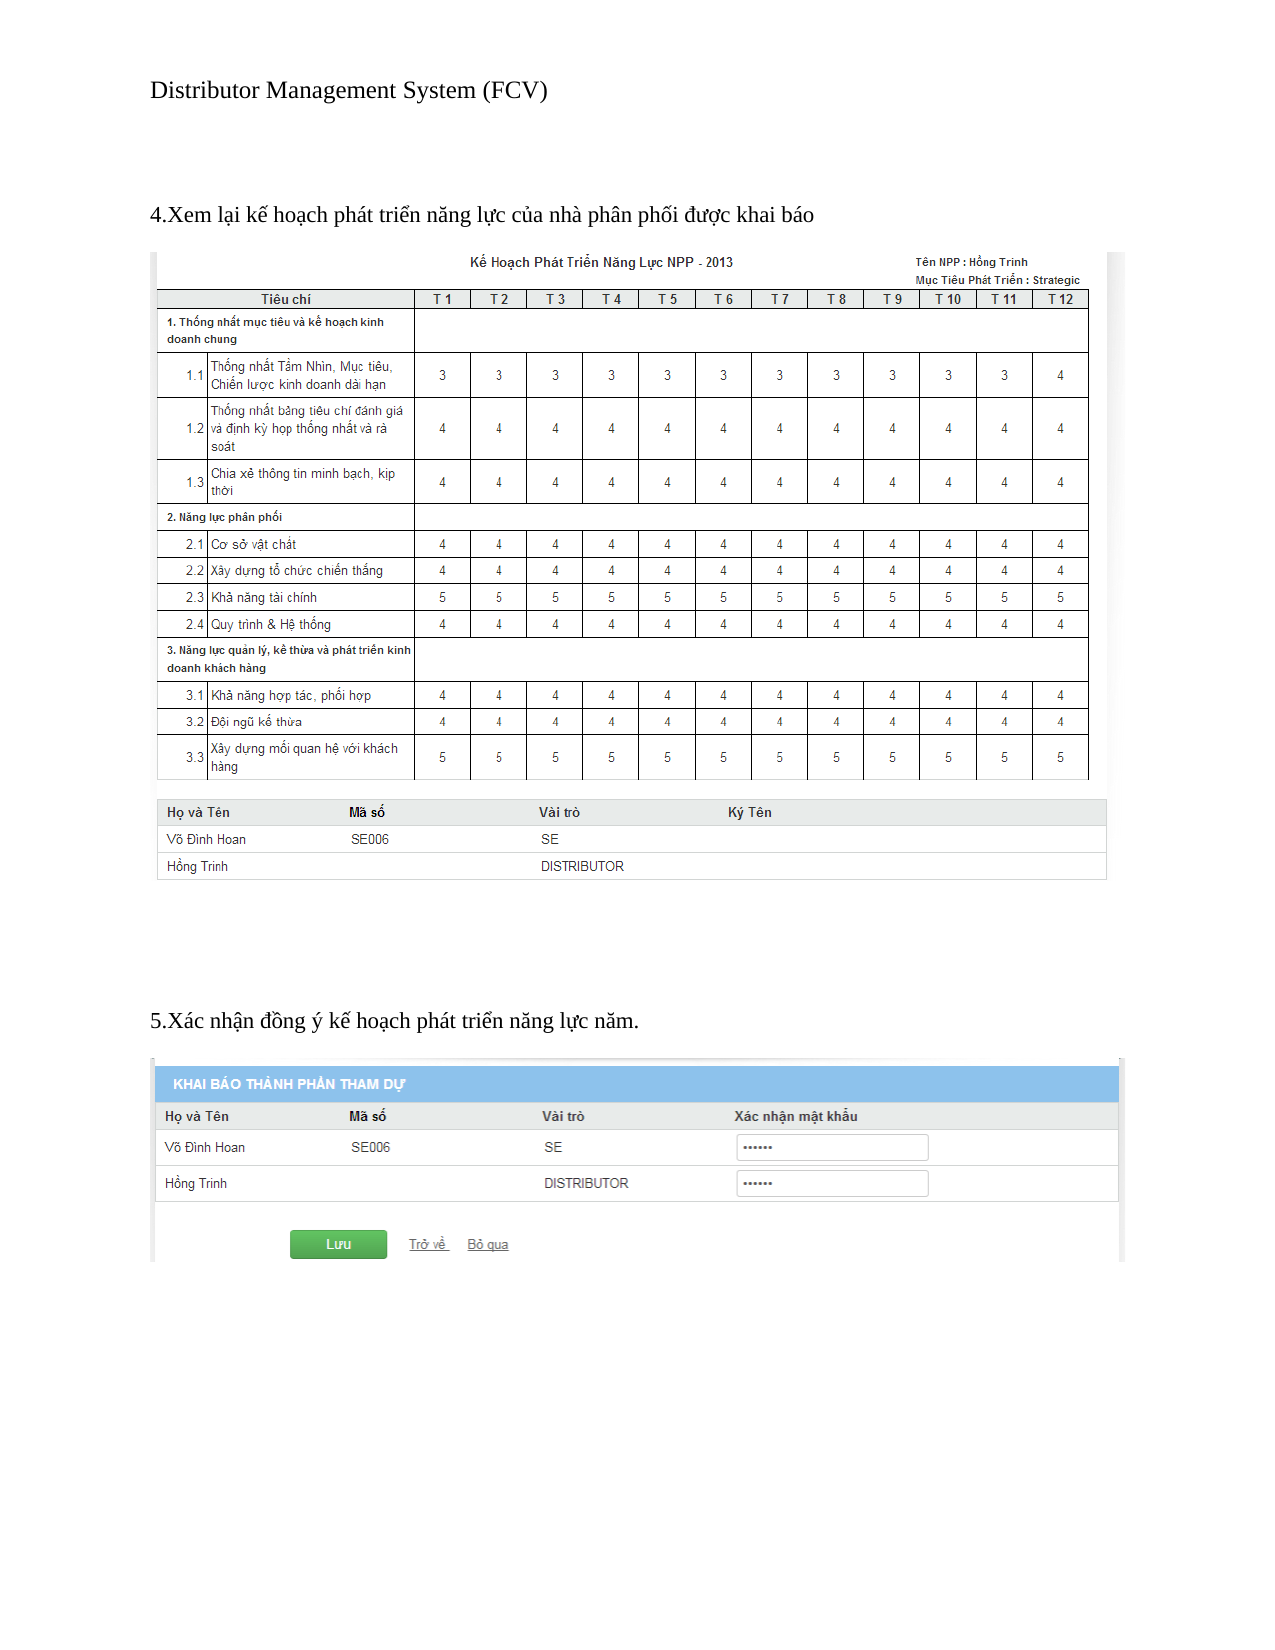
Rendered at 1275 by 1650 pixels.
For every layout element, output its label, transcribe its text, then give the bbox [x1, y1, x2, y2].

text 4.Xem lại kế hoạch phát triển năng lực của nhà phân phối được khai báo [150, 201, 1125, 227]
picture [150, 1058, 1125, 1262]
picture [150, 252, 1125, 881]
text 5.Xác nhận đồng ý kế hoạch phát triển năng lực năm. [150, 1007, 1125, 1034]
